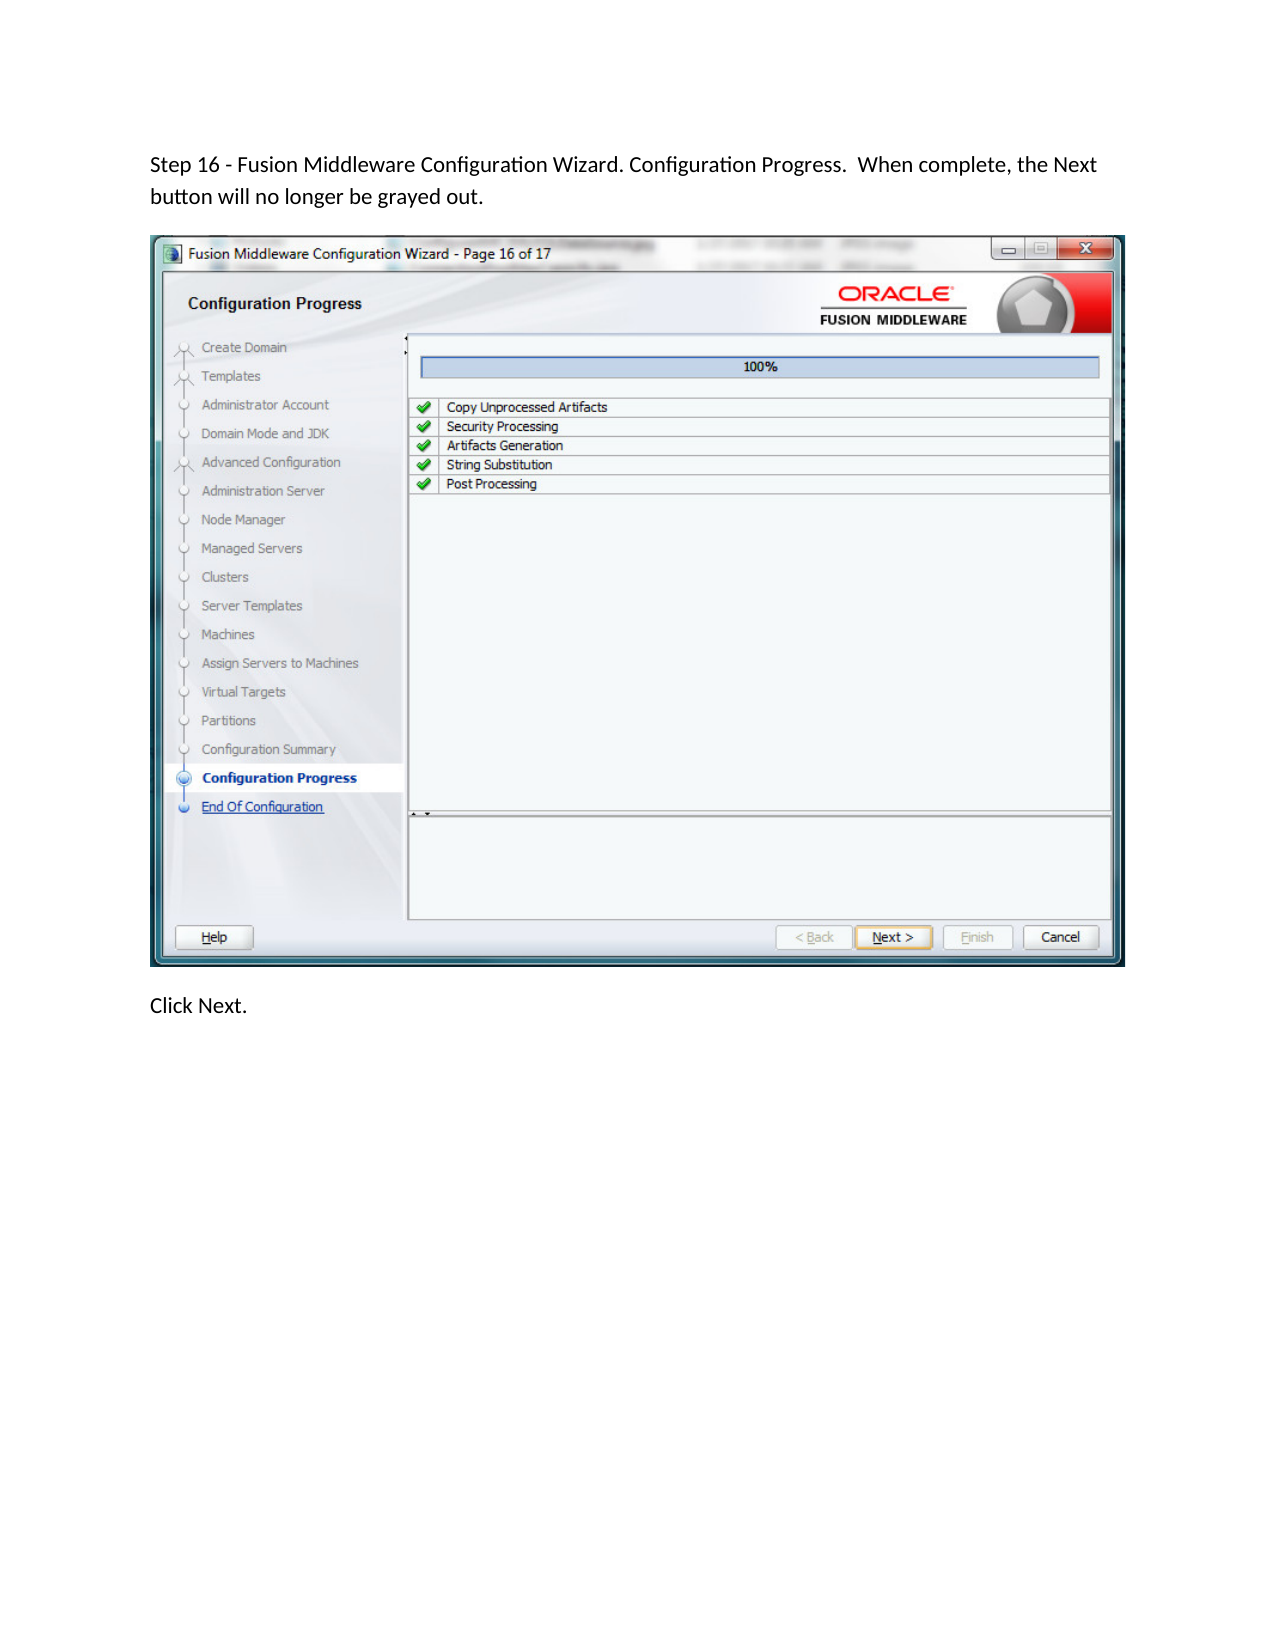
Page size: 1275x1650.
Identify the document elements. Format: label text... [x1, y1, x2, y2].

text Step 16 - Fusion Middleware Configuration Wizard. Configuration Progress. When complete, the Next button will no longer be grayed out. [150, 150, 1125, 210]
text Click Next. [150, 991, 1125, 1019]
picture [150, 235, 1125, 967]
